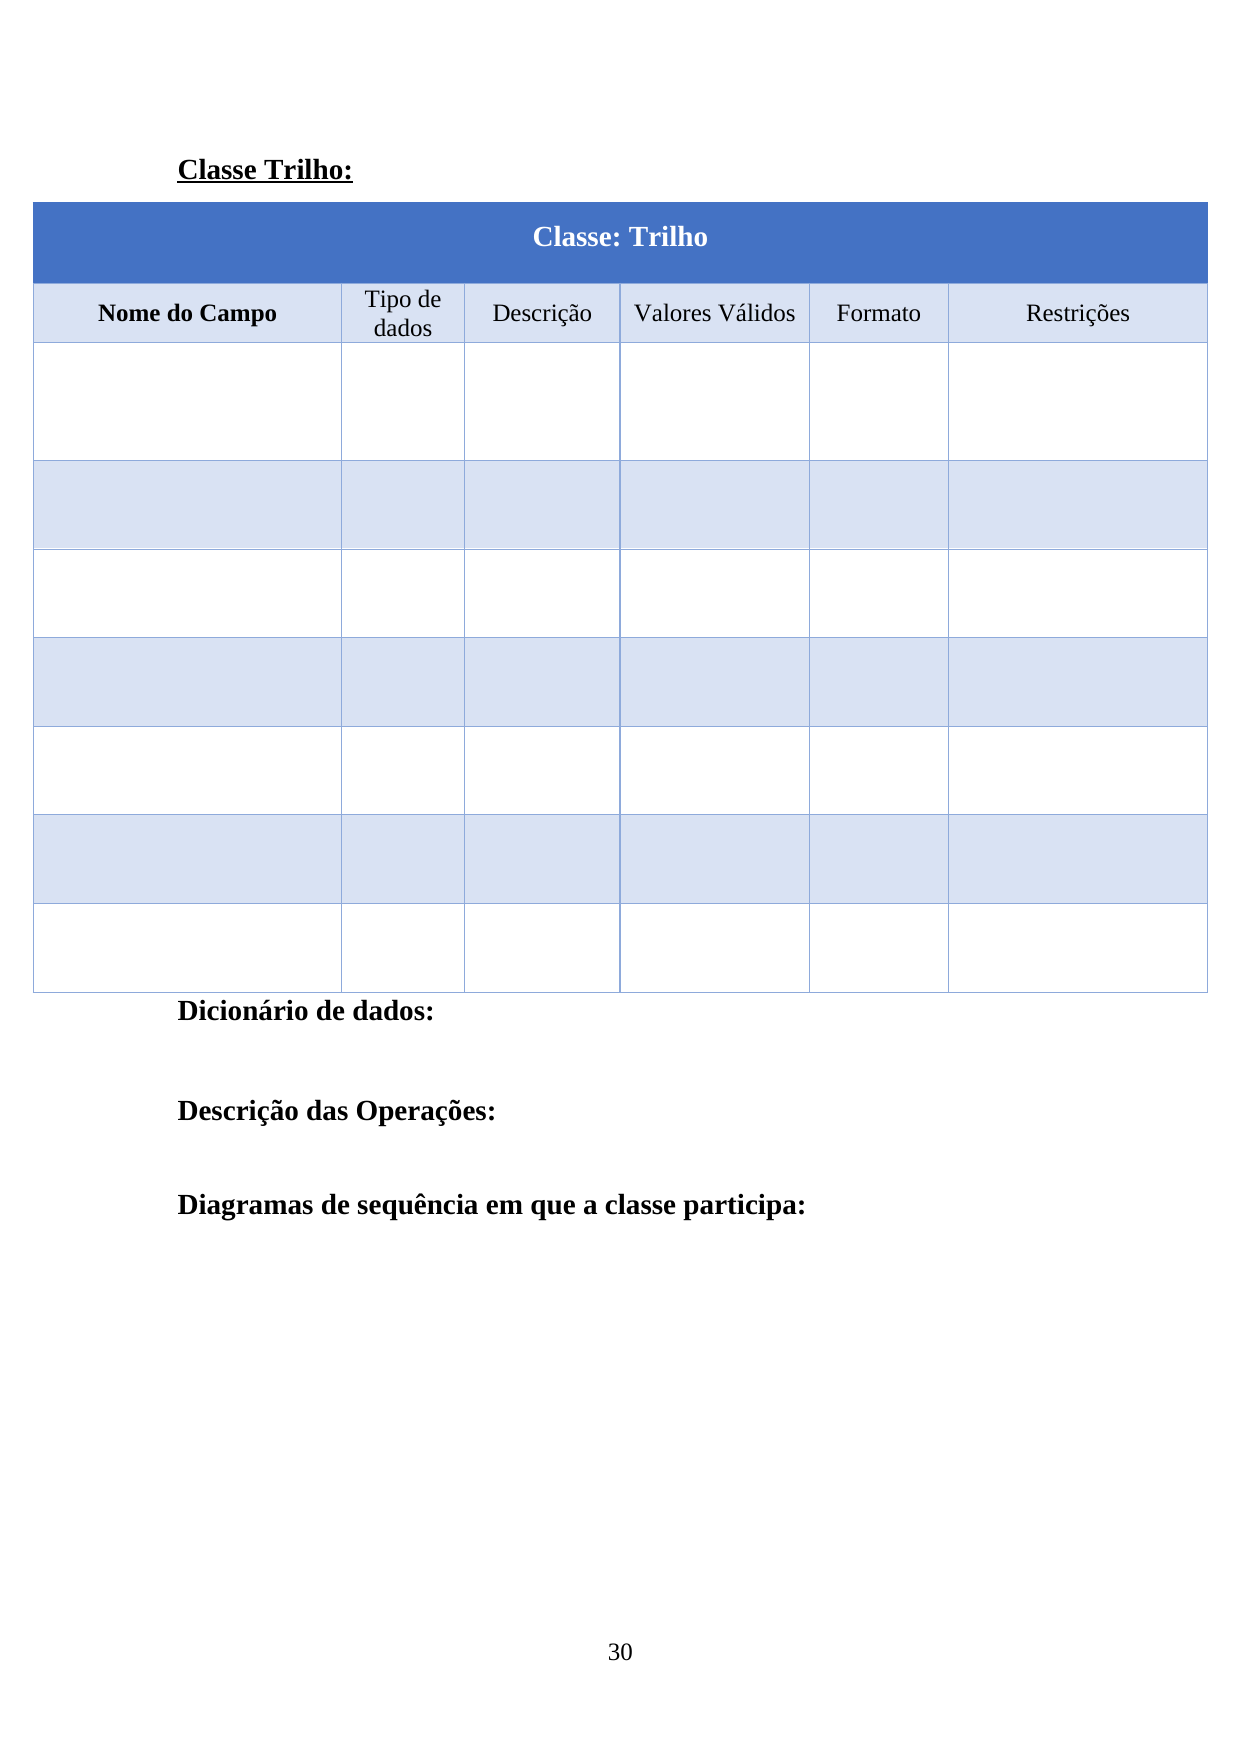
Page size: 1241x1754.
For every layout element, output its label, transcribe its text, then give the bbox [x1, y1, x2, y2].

table_cell [949, 904, 1207, 992]
table_cell Formato [810, 284, 948, 342]
table_cell [342, 815, 464, 903]
table_cell [810, 343, 948, 460]
table_cell [621, 904, 809, 992]
table_cell [342, 343, 464, 460]
table_cell [465, 815, 619, 903]
table_cell [342, 904, 464, 992]
table_cell [342, 727, 464, 814]
table_cell [621, 461, 809, 548]
table_cell [34, 638, 341, 726]
table_cell Tipo de dados [342, 284, 464, 342]
table_cell [342, 638, 464, 726]
table_cell [810, 638, 948, 726]
table_cell [34, 815, 341, 903]
table_cell [810, 550, 948, 637]
table_cell [465, 343, 619, 460]
subtitle Classe Trilho: [177, 152, 1063, 185]
table_cell [810, 461, 948, 548]
table_cell [342, 461, 464, 548]
table_cell [810, 904, 948, 992]
table_cell [465, 727, 619, 814]
table_cell [810, 815, 948, 903]
table_cell [621, 550, 809, 637]
table_header Classe: Trilho [34, 203, 1207, 283]
table_cell Restrições [949, 284, 1207, 342]
table_cell [949, 815, 1207, 903]
table_cell [621, 638, 809, 726]
table_cell [34, 904, 341, 992]
table_cell [949, 461, 1207, 548]
table_cell [621, 815, 809, 903]
table_cell [34, 727, 341, 814]
table_cell [621, 343, 809, 460]
table_cell [465, 550, 619, 637]
text Dicionário de dados: [177, 993, 1063, 1026]
table_cell [810, 727, 948, 814]
table_cell Nome do Campo [34, 284, 341, 342]
table_cell [465, 638, 619, 726]
table_cell [621, 727, 809, 814]
text Diagramas de sequência em que a classe participa: [177, 1187, 1063, 1220]
table_cell Valores Válidos [621, 284, 809, 342]
table_cell [34, 550, 341, 637]
table_cell Descrição [465, 284, 619, 342]
table_cell [34, 343, 341, 460]
text Descrição das Operações: [177, 1093, 1063, 1127]
table_cell [34, 461, 341, 548]
table_cell [465, 904, 619, 992]
table_cell [465, 461, 619, 548]
table_cell [342, 550, 464, 637]
table_cell [949, 638, 1207, 726]
table_cell [949, 550, 1207, 637]
table_cell [949, 343, 1207, 460]
table_cell [949, 727, 1207, 814]
